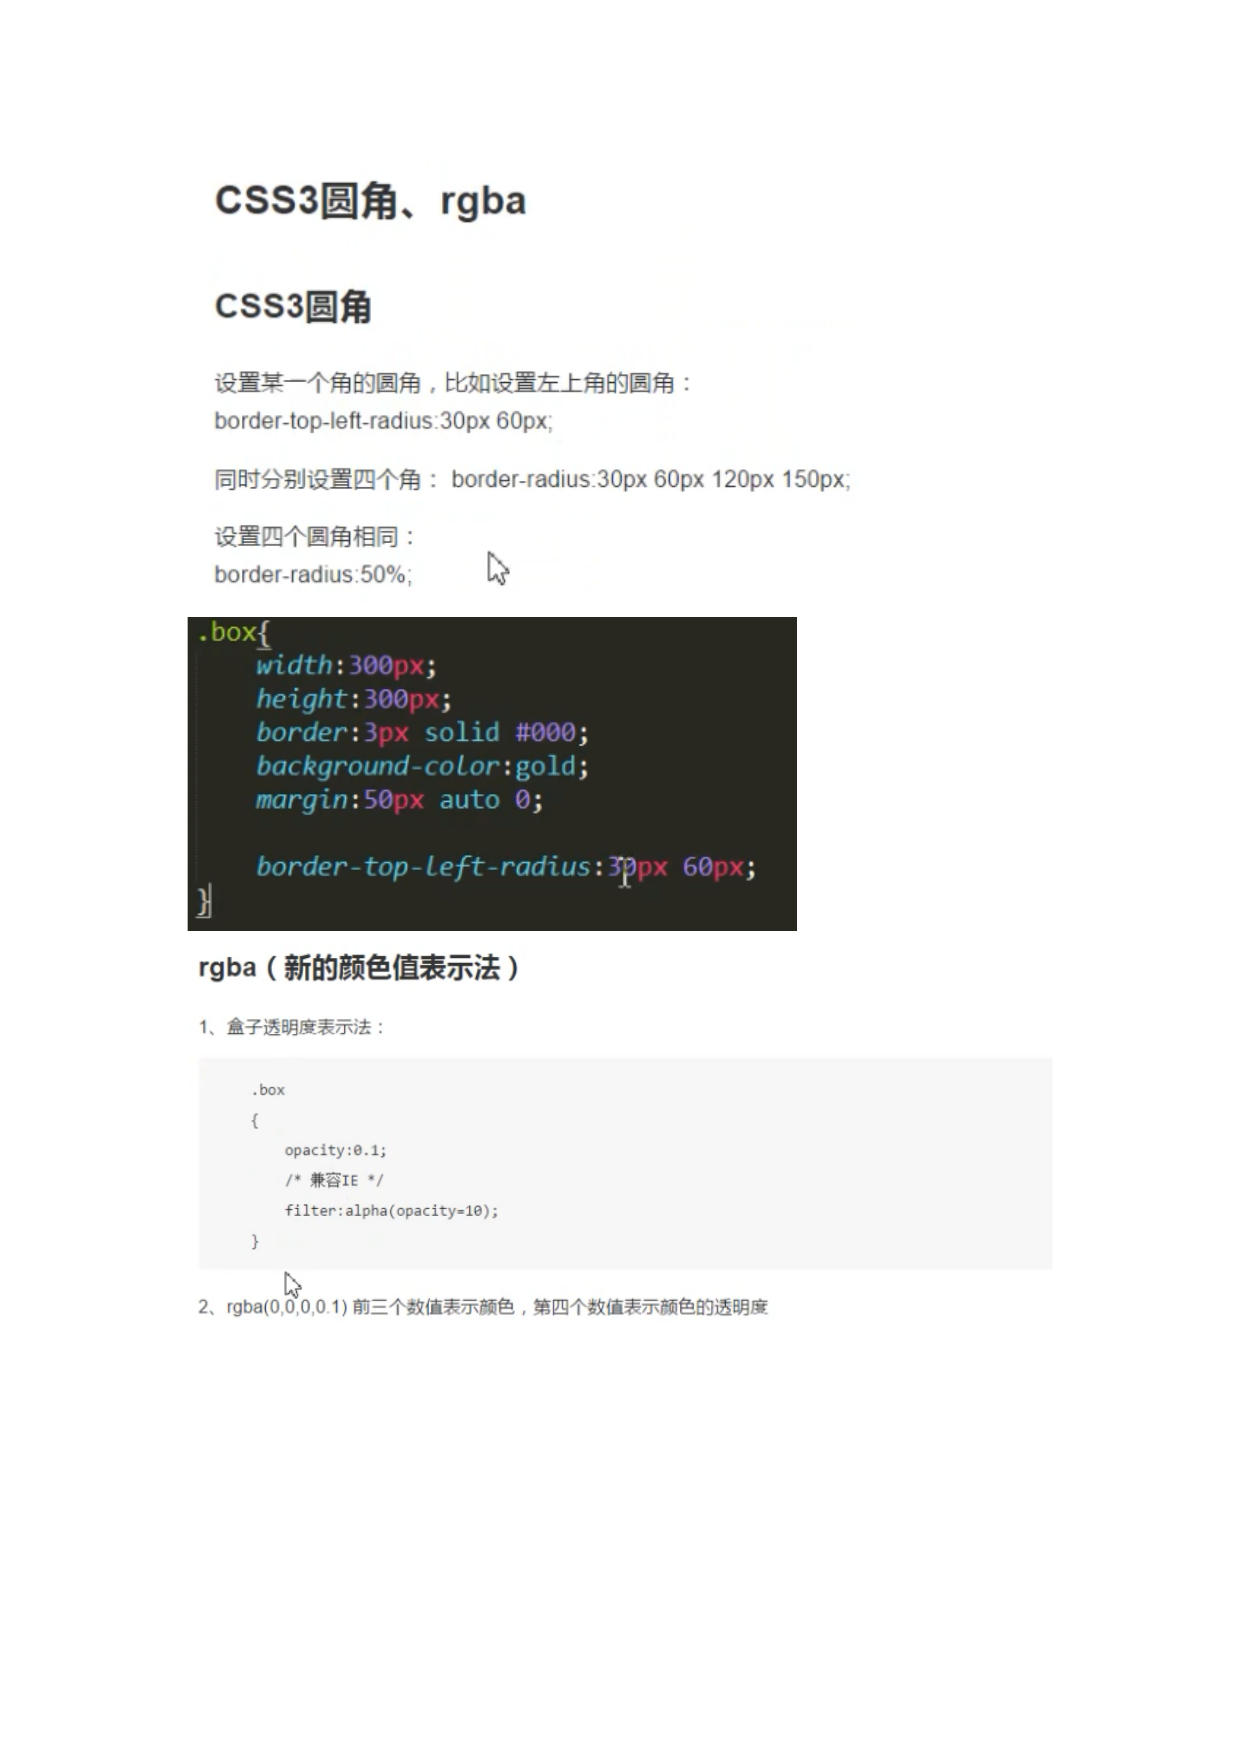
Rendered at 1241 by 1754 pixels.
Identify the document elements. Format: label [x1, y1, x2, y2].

picture [187, 942, 1053, 1323]
picture [187, 162, 1053, 603]
picture [187, 617, 797, 931]
